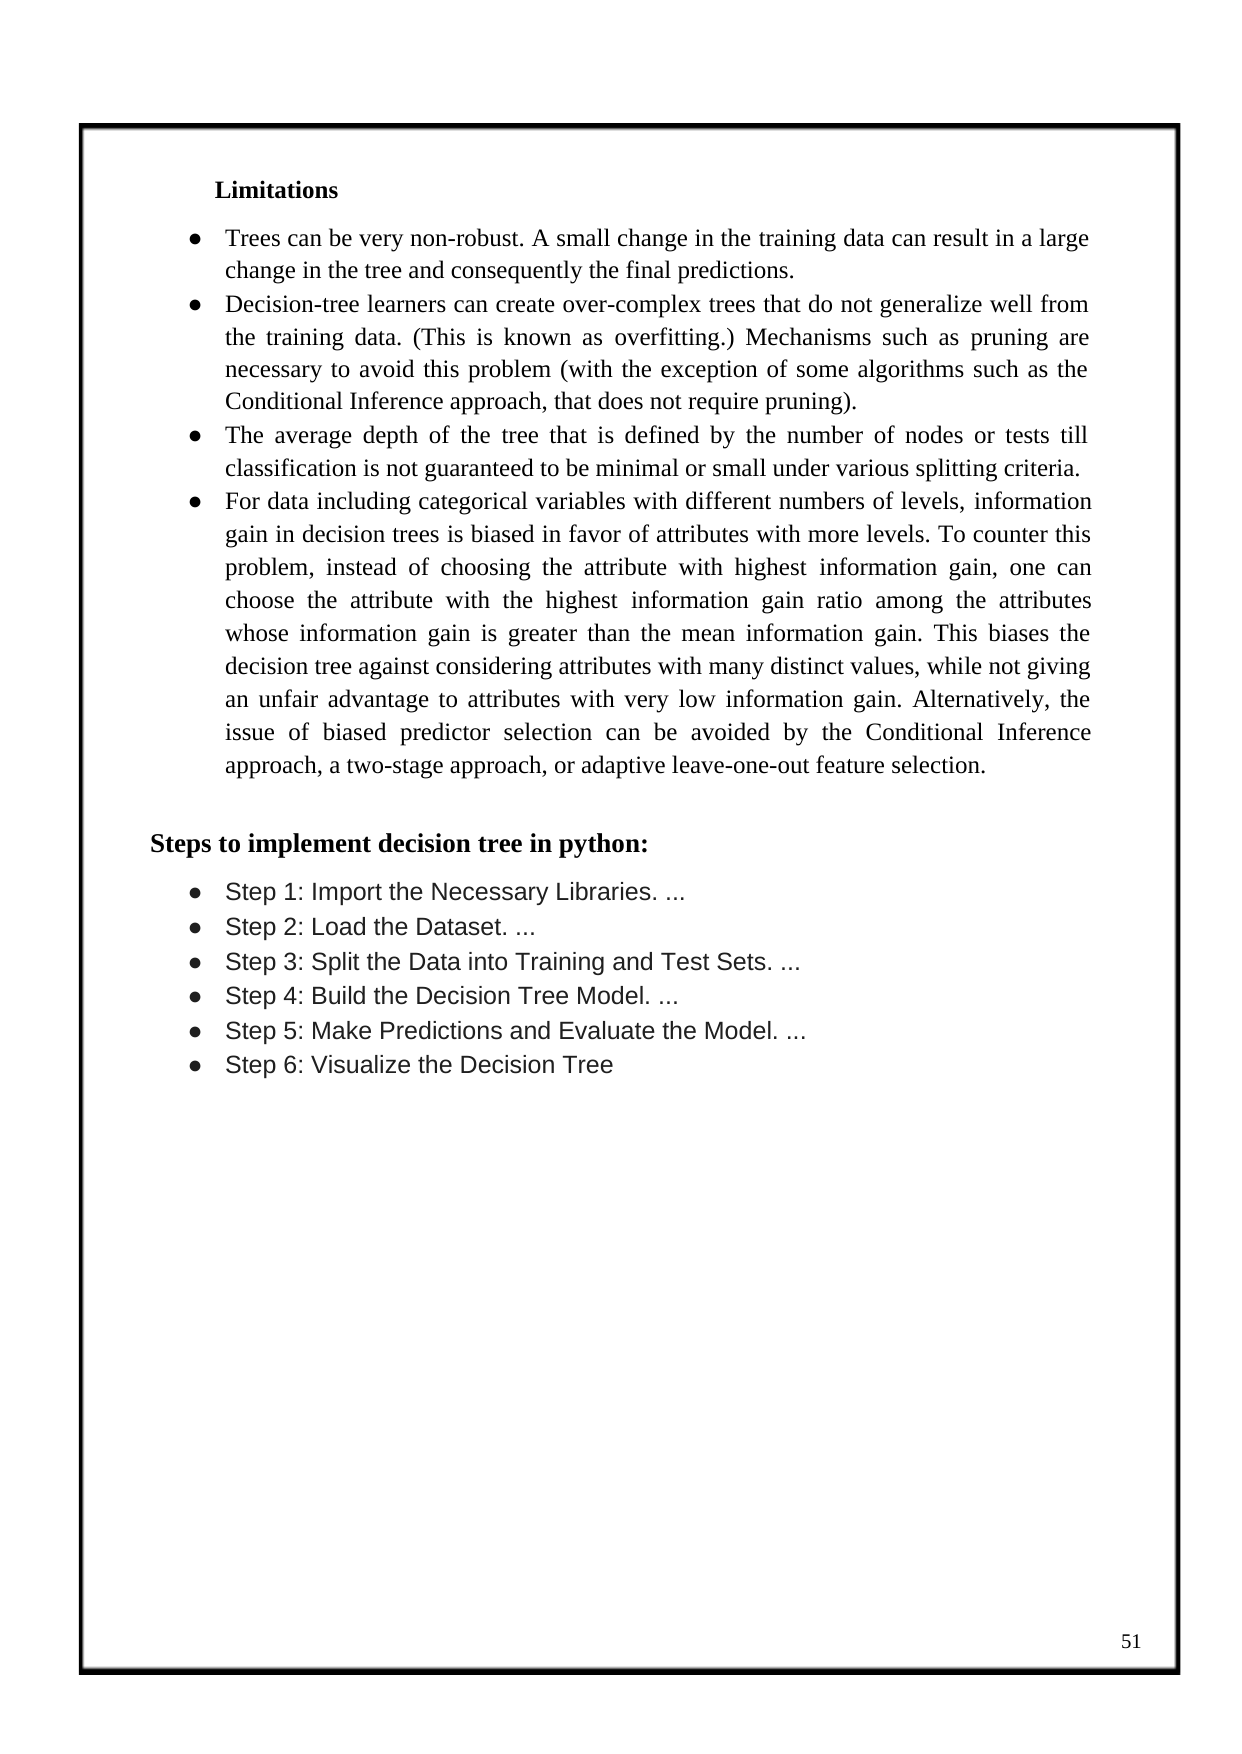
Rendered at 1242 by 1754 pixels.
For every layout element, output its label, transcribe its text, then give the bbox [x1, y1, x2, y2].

list Step 6: Visualize the Decision Tree [187, 1050, 1242, 1079]
text Steps to implement decision tree in python: [150, 827, 1242, 858]
list Step 4: Build the Decision Tree Model. ... [187, 981, 1242, 1010]
list Trees can be very non-robust. A small change in the training data can result in a large change in the tree and consequently the final predictions. [187, 223, 1089, 284]
picture [78, 123, 1181, 1675]
list Step 3: Split the Data into Training and Test Sets. ... [187, 947, 1242, 976]
list For data including categorical variables with different numbers of levels, information gain in decision trees is biased in favor of attributes with more levels. To counter this problem, instead of choosing the attribute with highest information gain, one can choose the attribute with the highest information gain ratio among the attributes whose information gain is greater than the mean information gain. This biases the decision tree against considering attributes with many distinct values, while not giving an unfair advantage to attributes with very low information gain. Alternatively, the issue of biased predictor selection can be avoided by the Conditional Inference approach, a two-stage approach, or adaptive leave-one-out feature selection. [187, 486, 1092, 779]
subtitle Limitations [150, 175, 1242, 204]
list Step 5: Make Predictions and Evaluate the Model. ... [187, 1016, 1242, 1044]
list Decision-tree learners can create over-complex trees that do not generalize well from the training data. (This is known as overfitting.) Mechanisms such as pruning are necessary to avoid this problem (with the exception of some algorithms such as the Conditional Inference approach, that does not require pruning). [187, 289, 1089, 415]
list The average depth of the tree that is defined by the number of nodes or tests till classification is not guaranteed to be minimal or small under various splitting criteria. [187, 420, 1090, 481]
list Step 2: Load the Dataset. ... [187, 912, 1242, 941]
list Step 1: Import the Necessary Libraries. ... [187, 877, 1242, 906]
text 51 [85, 1629, 1142, 1653]
